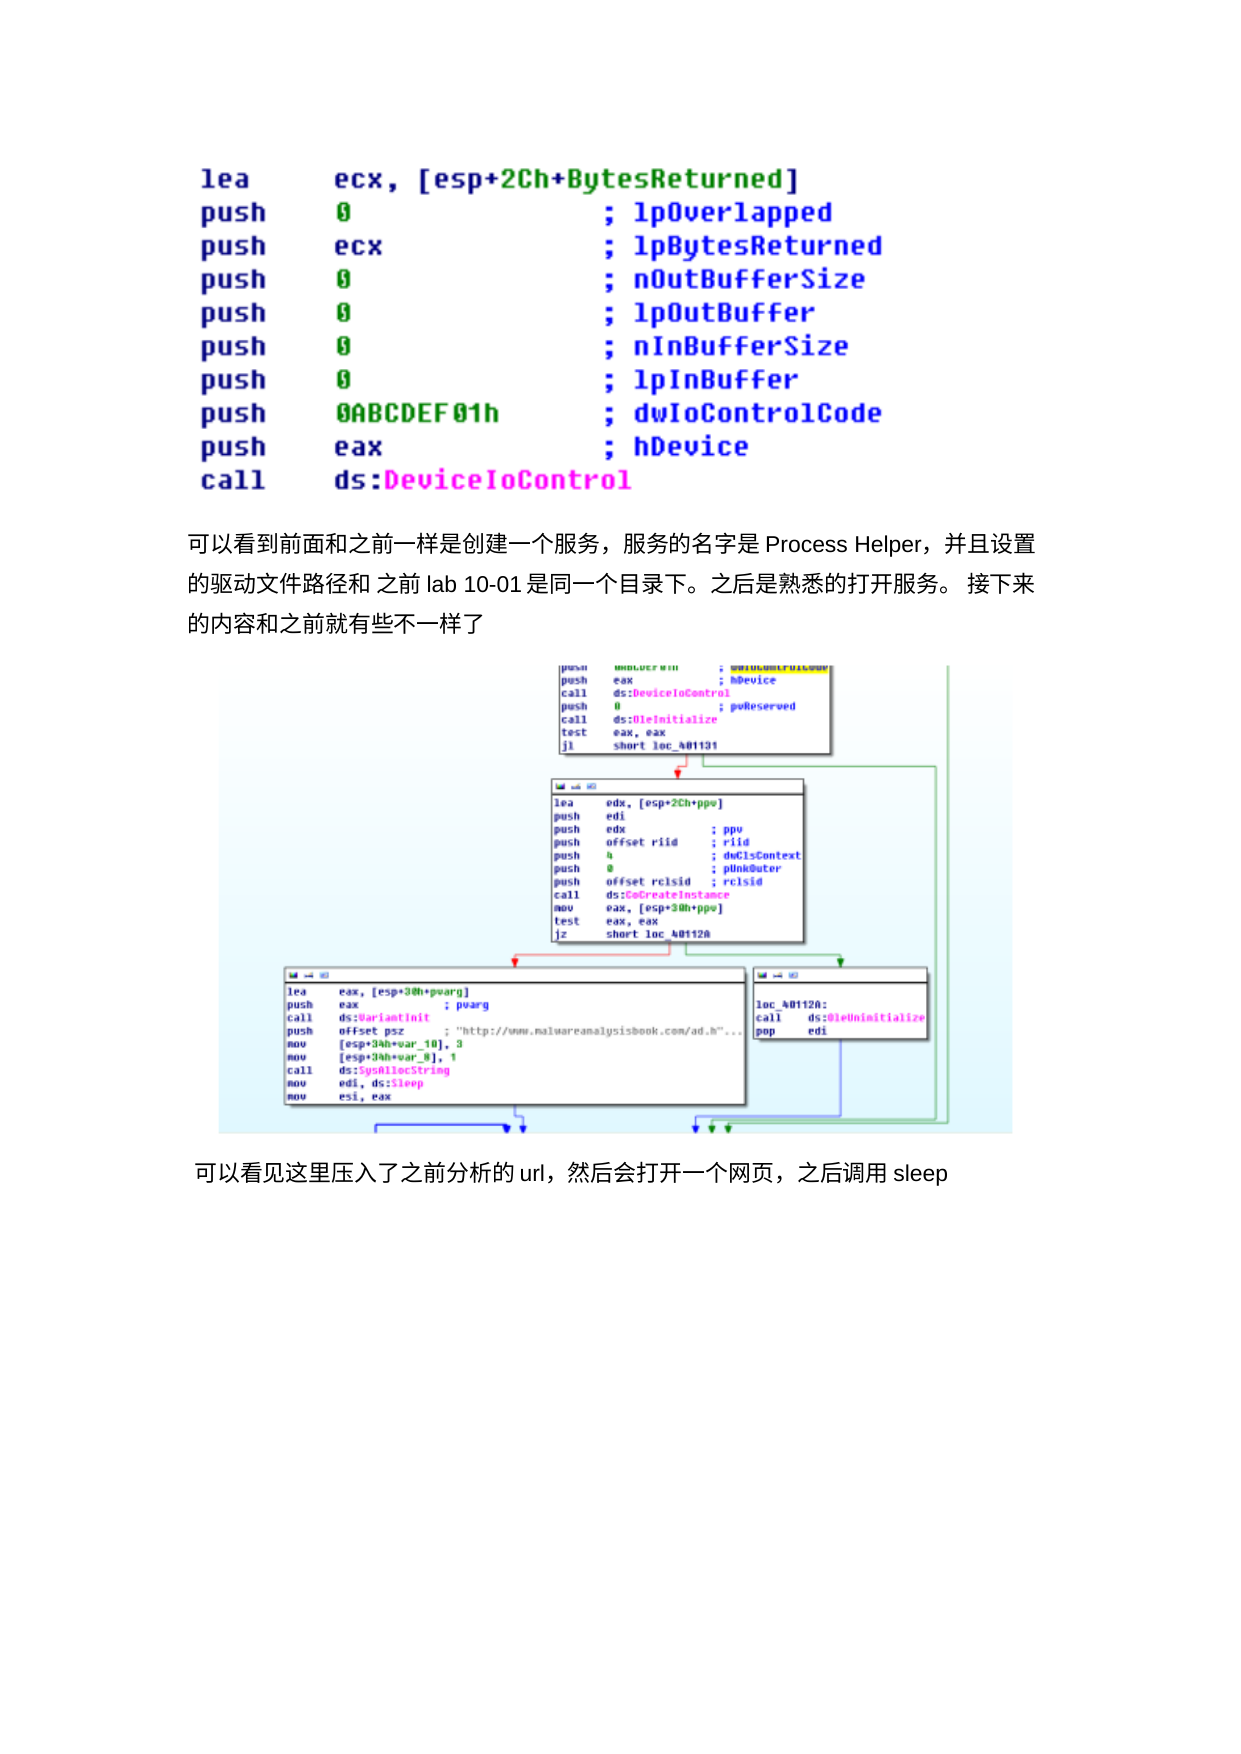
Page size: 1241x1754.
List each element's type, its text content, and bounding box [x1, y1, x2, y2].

picture [187, 150, 1074, 508]
text 可以看到前面和之前一样是创建一个服务，服务的名字是Process Helper，并且设置的驱动文件路径和 之前lab 10-01是同一个目录下。之后是熟悉的打开服务。 接下来的内容和之前就有些不一样了 [187, 526, 1053, 639]
text 可以看见这里压入了之前分析的url，然后会打开一个网页，之后调用sleep [187, 1155, 1053, 1188]
picture [218, 658, 1022, 1137]
